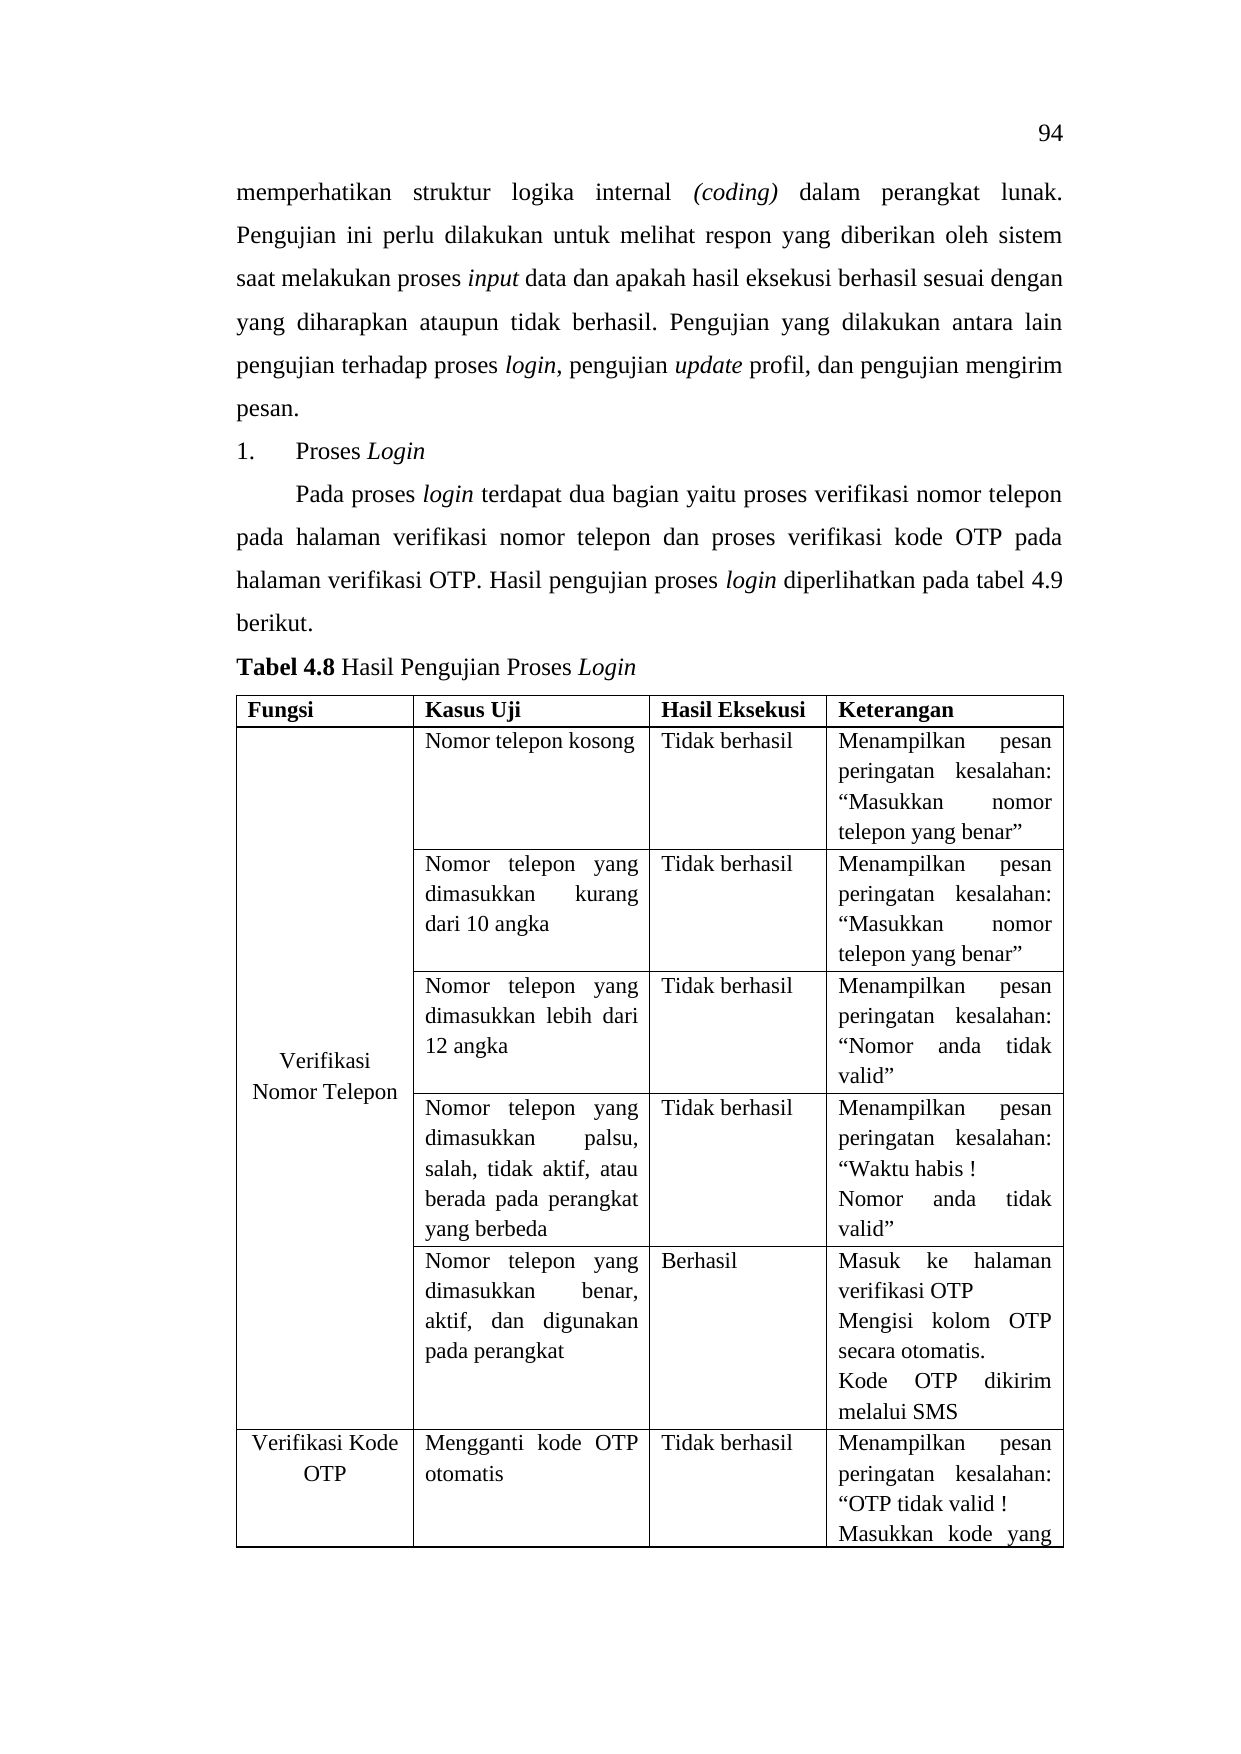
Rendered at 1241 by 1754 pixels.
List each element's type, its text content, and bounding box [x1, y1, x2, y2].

table_cell Menampilkan pesan peringatan kesalahan: “Masukkan nomor telepon yang benar” [827, 728, 1063, 849]
table_cell Nomor telepon yang dimasukkan lebih dari 12 angka [414, 972, 649, 1093]
text Pada proses login terdapat dua bagian yaitu proses verifikasi nomor telepon pada halaman verifikasi nomor telepon dan proses verifikasi kode OTP pada halaman verifikasi OTP. Hasil pengujian proses login diperlihatkan pada tabel 4.9 berikut. [236, 479, 1063, 637]
table_cell Verifikasi Nomor Telepon [237, 728, 413, 1428]
table_cell Mengganti kode OTP otomatis [414, 1430, 649, 1546]
table_cell Menampilkan pesan peringatan kesalahan: “Masukkan nomor telepon yang benar” [827, 850, 1063, 971]
subtitle Proses Login [236, 436, 1063, 465]
table_cell Tidak berhasil [650, 850, 826, 971]
table_header Kasus Uji [414, 696, 649, 726]
table_cell Tidak berhasil [650, 728, 826, 849]
table_cell Nomor telepon yang dimasukkan palsu, salah, tidak aktif, atau berada pada perangkat yang berbeda [414, 1094, 649, 1246]
table_cell Nomor telepon yang dimasukkan kurang dari 10 angka [414, 850, 649, 971]
table_cell Masuk ke halaman verifikasi OTP Mengisi kolom OTP secara otomatis. Kode OTP dikirim melalui SMS [827, 1247, 1063, 1428]
table_cell Tidak berhasil [650, 972, 826, 1093]
table_cell Nomor telepon kosong [414, 728, 649, 849]
table_header Fungsi [237, 696, 413, 726]
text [236, 177, 1063, 422]
table_cell Berhasil [650, 1247, 826, 1428]
table_header Keterangan [827, 696, 1063, 726]
table_cell Nomor telepon yang dimasukkan benar, aktif, dan digunakan pada perangkat [414, 1247, 649, 1428]
table_cell Verifikasi Kode OTP [237, 1430, 413, 1546]
table_header Hasil Eksekusi [650, 696, 826, 726]
table_cell Menampilkan pesan peringatan kesalahan: “Nomor anda tidak valid” [827, 972, 1063, 1093]
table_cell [827, 1430, 1063, 1546]
table_cell Tidak berhasil [650, 1094, 826, 1246]
table_cell Menampilkan pesan peringatan kesalahan: “Waktu habis ! Nomor anda tidak valid” [827, 1094, 1063, 1246]
table_cell Tidak berhasil [650, 1430, 826, 1546]
